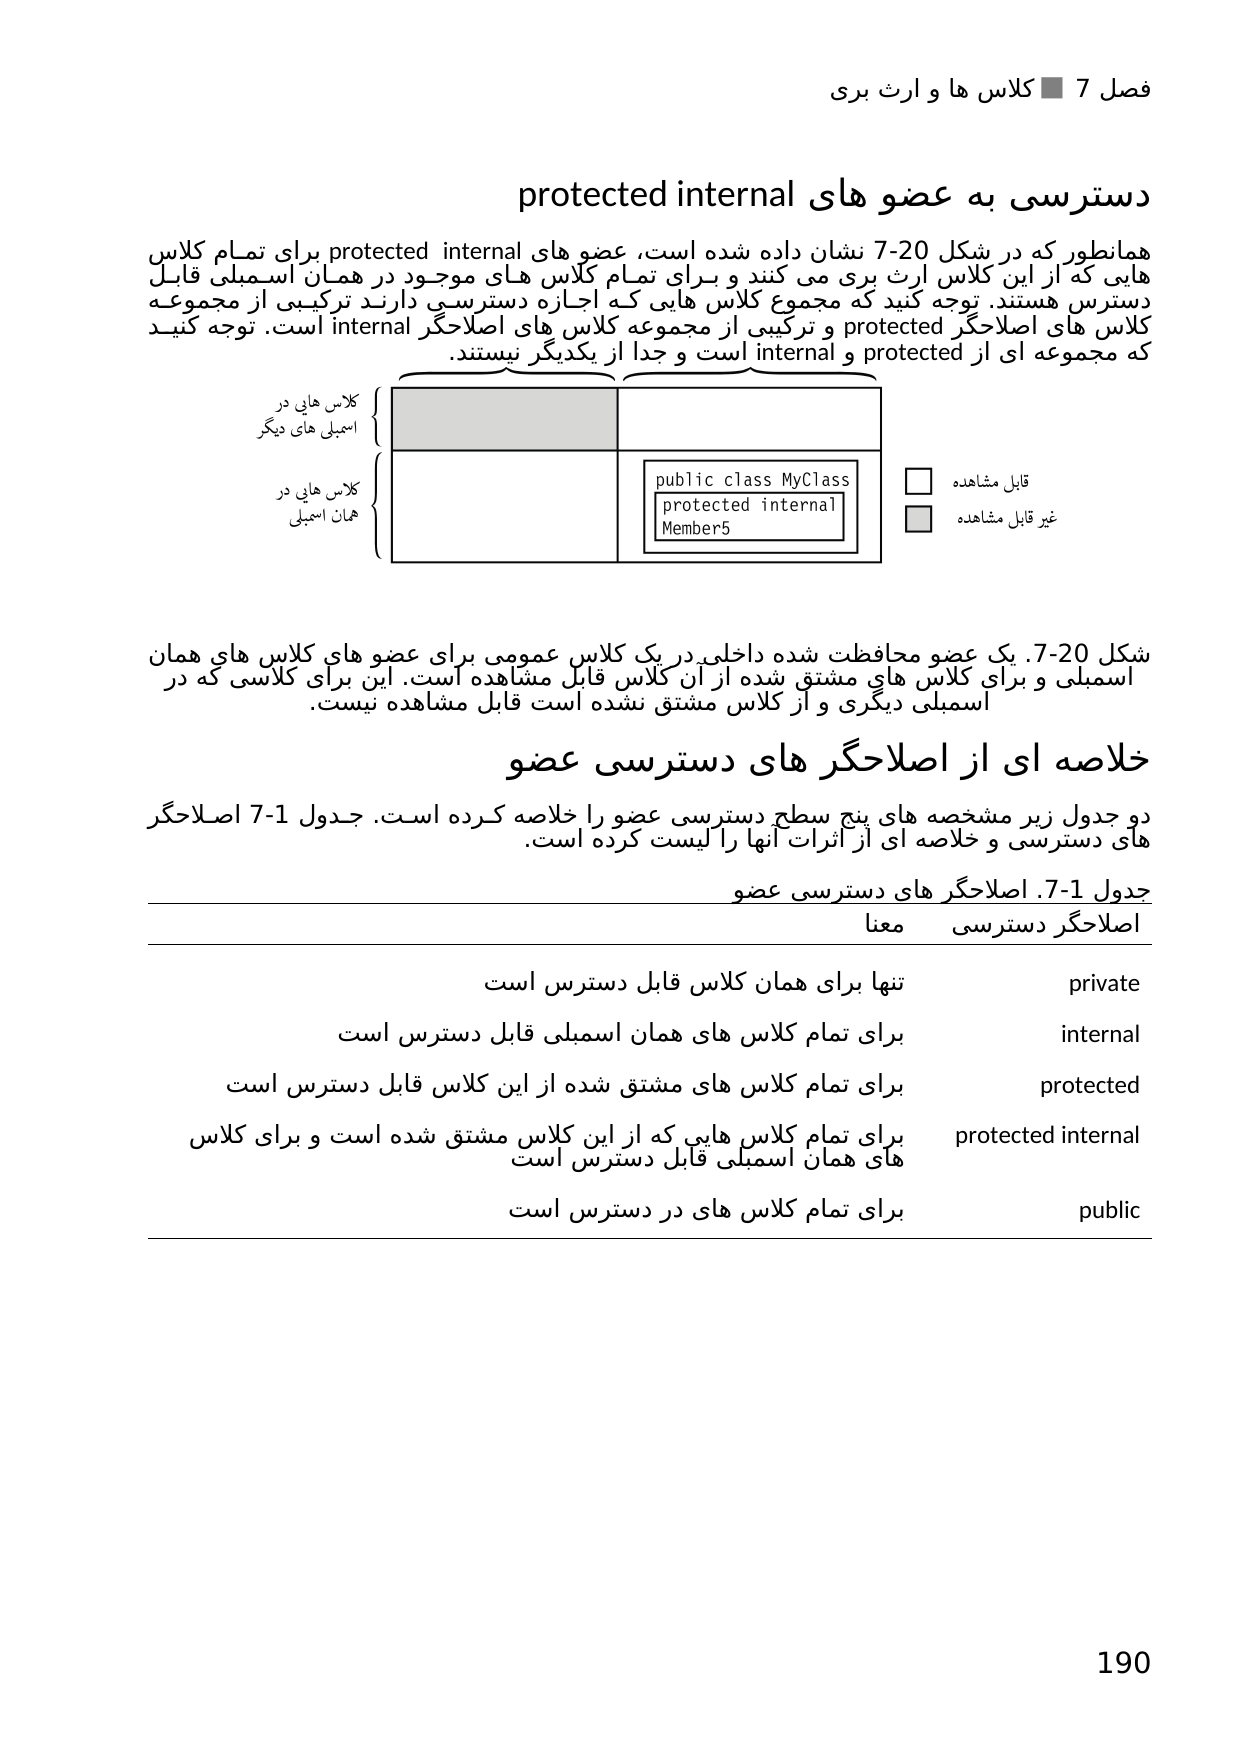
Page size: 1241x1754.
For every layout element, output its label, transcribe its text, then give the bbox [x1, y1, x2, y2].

picture [220, 366, 1079, 572]
text همانطور که در شکل 20-7 نشان داده شده است، عضو های protected internal برای تمام کلاس هایی که از این کلاس ارث بری می کنند و برای تمام کلاس های موجود در همان اسمبلی قابل دسترس هستند. توجه کنید که مجموع کلاس هایی که اجازه دسترسی دارند ترکیبی از مجموعه کلاس های اصلاحگر protected و ترکیبی از مجموعه کلاس های اصلاحگر internal است. توجه کنید که مجموعه ای از protected و internal است و جدا از یکدیگر نیستند. [148, 239, 1152, 367]
table_cell protected [916, 1047, 1152, 1098]
table_header اصلاحگر دسترسی [916, 904, 1152, 944]
text دسترسی به عضو های protected internal [148, 175, 1152, 214]
text شکل 20-7. یک عضو محافظت شده داخلی در یک کلاس عمومی برای عضو های کلاس های همان اسمبلی و برای کلاس های مشتق شده از آن کلاس قابل مشاهده است. این برای کلاسی که در اسمبلی دیگری و از کلاس مشتق نشده است قابل مشاهده نیست. [148, 642, 1152, 717]
table_cell برای تمام کلاس هایی که از این کلاس مشتق شده است و برای کلاس های همان اسمبلی قابل دسترس است [148, 1098, 916, 1173]
table_cell برای تمام کلاس های در دسترس است [148, 1173, 916, 1238]
text جدول 1-7. اصلاحگر های دسترسی عضو [148, 878, 1152, 903]
table_cell protected internal [916, 1098, 1152, 1173]
table_cell internal [916, 996, 1152, 1047]
text خلاصه ای از اصلاحگر های دسترسی عضو [148, 742, 1152, 779]
table_cell تنها برای همان کلاس قابل دسترس است [148, 945, 916, 996]
table_cell برای تمام کلاس های همان اسمبلی قابل دسترس است [148, 996, 916, 1047]
table_header معنا [148, 904, 916, 944]
text دو جدول زیر مشخصه های پنج سطح دسترسی عضو را خلاصه کرده است. جدول 1-7 اصلاحگر های دسترسی و خلاصه ای از اثرات آنها را لیست کرده است. [148, 804, 1152, 853]
table_cell برای تمام کلاس های مشتق شده از این کلاس قابل دسترس است [148, 1047, 916, 1098]
table_cell public [916, 1173, 1152, 1238]
table_cell private [916, 945, 1152, 996]
